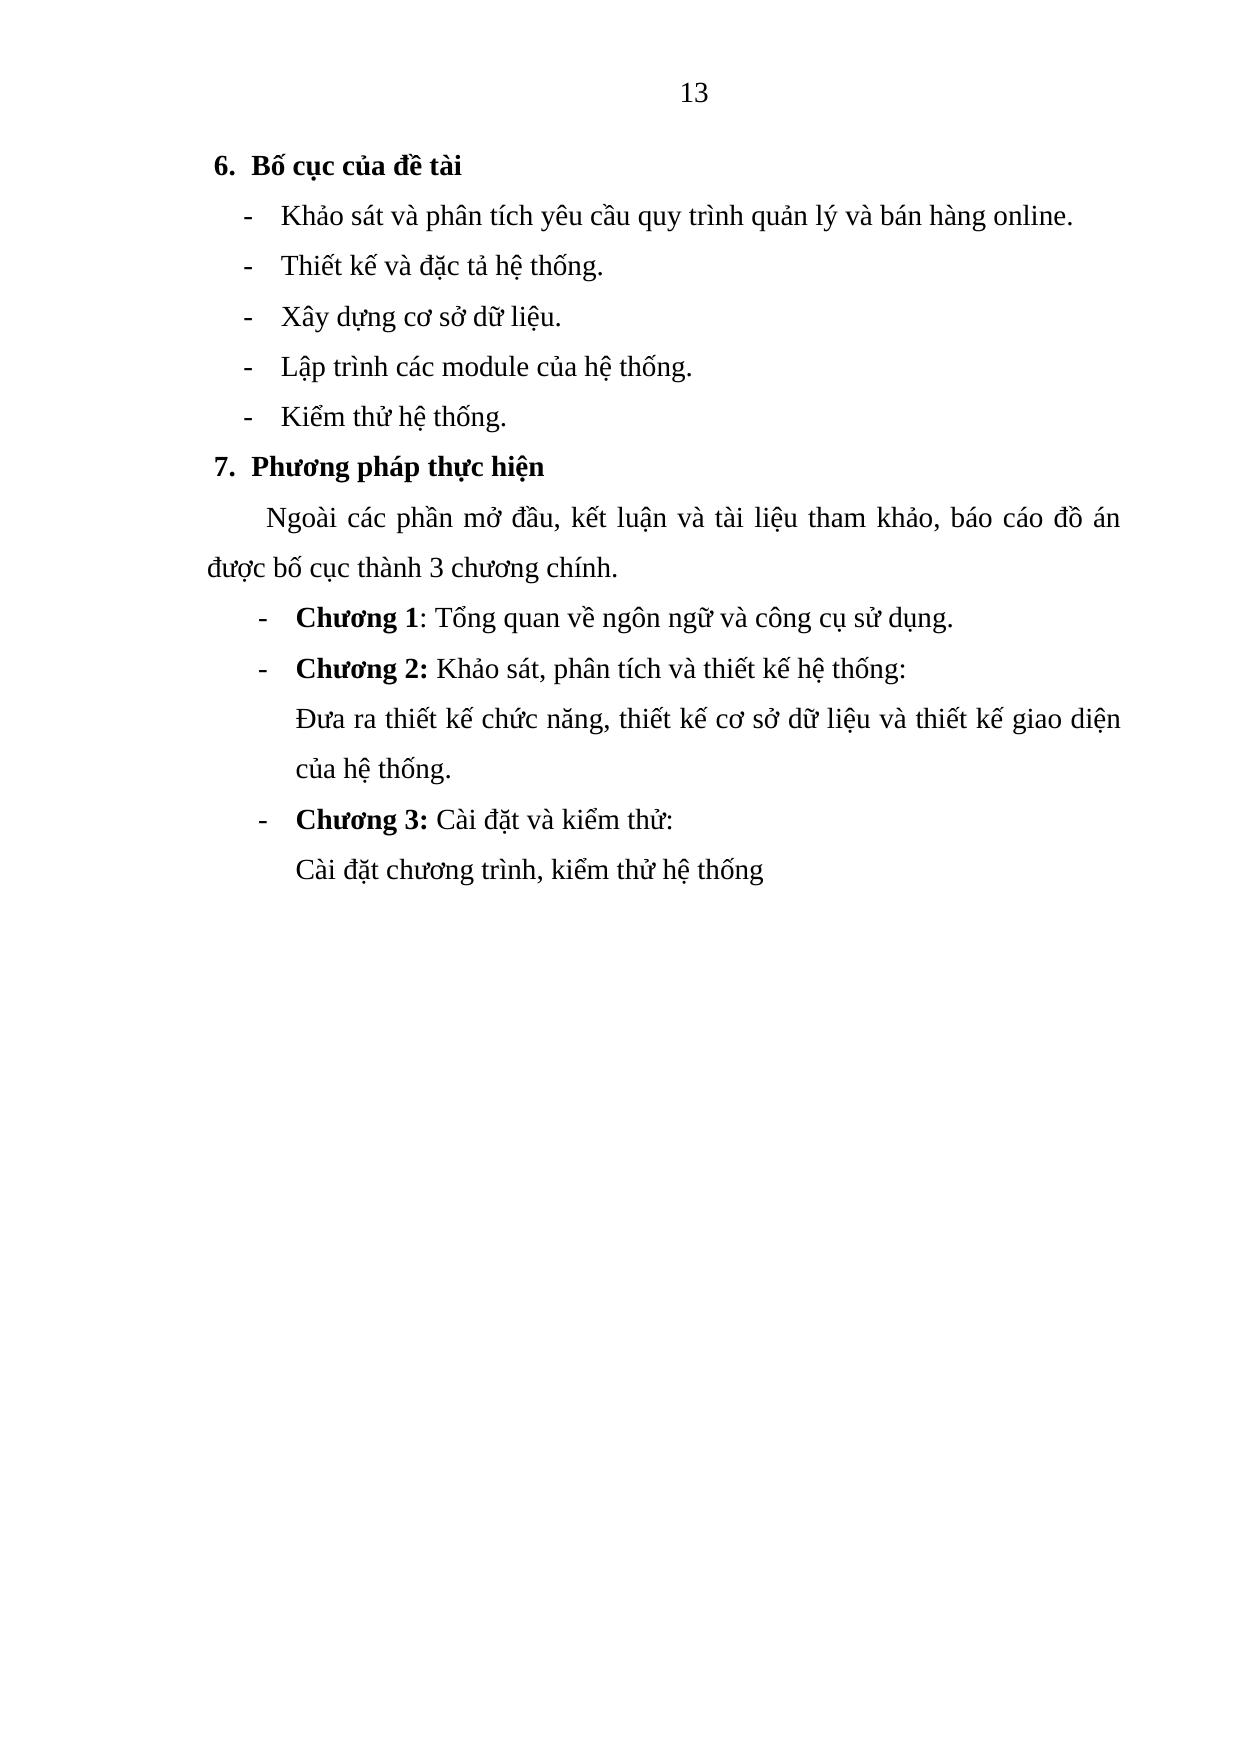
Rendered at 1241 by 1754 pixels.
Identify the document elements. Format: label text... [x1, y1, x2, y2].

list Xây dựng cơ sở dữ liệu. [243, 299, 1122, 332]
list Cài đặt chương trình, kiểm thử hệ thống [295, 852, 1122, 886]
list Lập trình các module của hệ thống. [243, 349, 1122, 382]
list Chương 2: Khảo sát, phân tích và thiết kế hệ thống: [258, 651, 1122, 684]
list Thiết kế và đặc tả hệ thống. [243, 248, 1122, 282]
list Kiểm thử hệ thống. [243, 399, 1122, 433]
list Khảo sát và phân tích yêu cầu quy trình quản lý và bán hàng online. [243, 198, 1122, 232]
text Ngoài các phần mở đầu, kết luận và tài liệu tham khảo, báo cáo đồ án được bố cục thành 3 chương chính. [207, 500, 1122, 584]
list Chương 3: Cài đặt và kiểm thử: [258, 802, 1122, 835]
list Chương 1: Tổng quan về ngôn ngữ và công cụ sử dụng. [258, 601, 1122, 634]
list Đưa ra thiết kế chức năng, thiết kế cơ sở dữ liệu và thiết kế giao diện của hệ thống. [295, 701, 1122, 785]
subtitle Bố cục của đề tài [214, 148, 1122, 181]
subtitle Phương pháp thực hiện [214, 449, 1122, 483]
